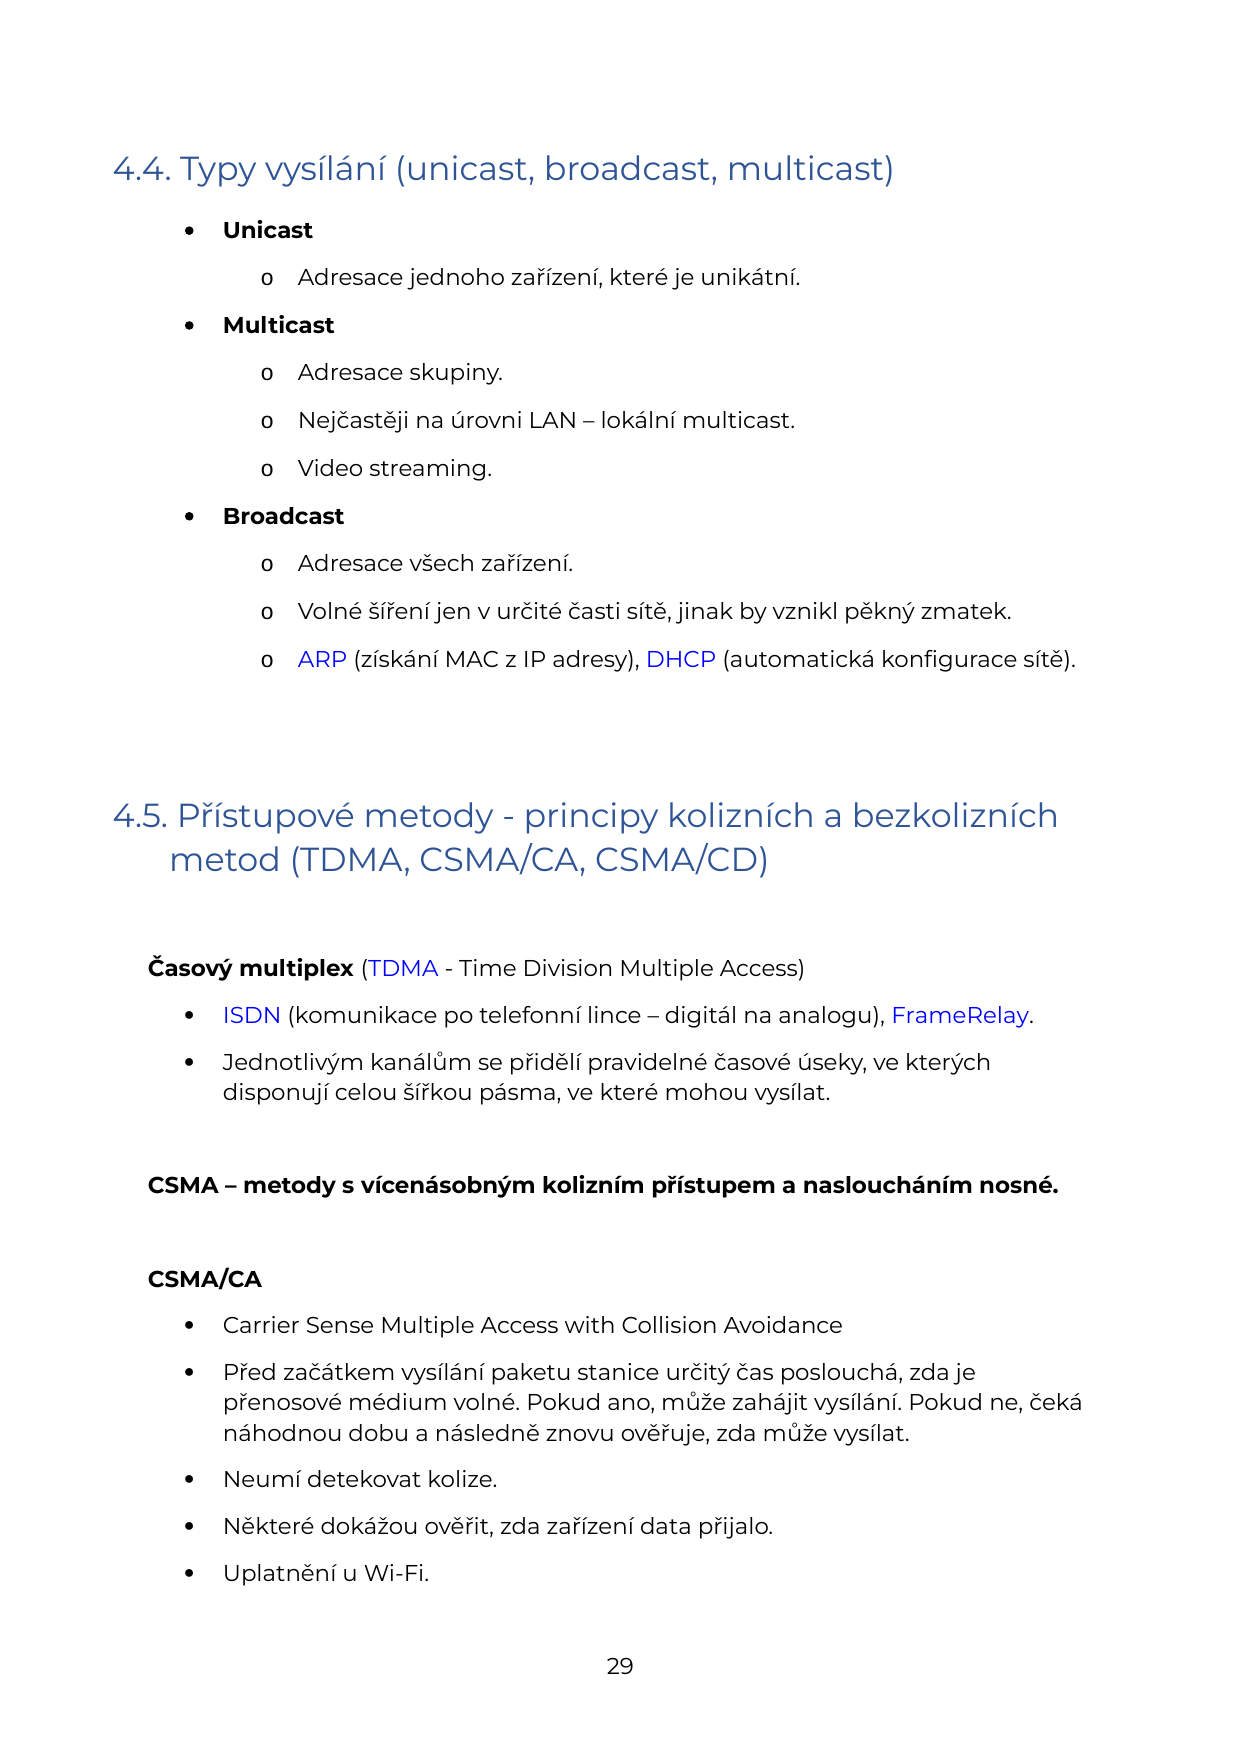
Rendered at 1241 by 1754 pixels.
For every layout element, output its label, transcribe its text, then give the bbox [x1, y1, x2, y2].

text Typy vysílání (unicast, broadcast, multicast) [112, 148, 1093, 188]
list ISDN (komunikace po telefonní lince – digitál na analogu), FrameRelay. [185, 1001, 1093, 1029]
list Video streaming. [260, 454, 1093, 483]
list Multicast [185, 311, 1093, 339]
text CSMA/CA [148, 1265, 1093, 1293]
list Adresace jednoho zařízení, které je unikátní. [260, 263, 1093, 292]
list Některé dokážou ověřit, zda zařízení data přijalo. [185, 1512, 1093, 1540]
list Broadcast [185, 502, 1093, 530]
text Časový multiplex (TDMA - Time Division Multiple Access) [148, 954, 1093, 982]
list Uplatnění u Wi-Fi. [185, 1559, 1093, 1587]
list Carrier Sense Multiple Access with Collision Avoidance [185, 1312, 1093, 1340]
list Nejčastěji na úrovni LAN – lokální multicast. [260, 406, 1093, 435]
text Přístupové metody - principy kolizních a bezkolizních metod (TDMA, CSMA/CA, CSMA/CD) [112, 795, 1093, 879]
list Neumí detekovat kolize. [185, 1466, 1093, 1493]
list Adresace skupiny. [260, 358, 1093, 387]
list Jednotlivým kanálům se přidělí pravidelné časové úseky, ve kterých disponují celou šířkou pásma, ve které mohou vysílat. [185, 1048, 1093, 1106]
list Adresace všech zařízení. [260, 549, 1093, 578]
list Volné šíření jen v určité časti sítě, jinak by vznikl pěkný zmatek. [260, 597, 1093, 626]
list Unicast [185, 216, 1093, 244]
list Před začátkem vysílání paketu stanice určitý čas poslouchá, zda je přenosové médium volné. Pokud ano, může zahájit vysílání. Pokud ne, čeká náhodnou dobu a následně znovu ověřuje, zda může vysílat. [185, 1358, 1093, 1447]
text CSMA – metody s vícenásobným kolizním přístupem a nasloucháním nosné. [148, 1171, 1093, 1199]
list ARP (získání MAC z IP adresy), DHCP (automatická konfigurace sítě). [260, 645, 1093, 674]
